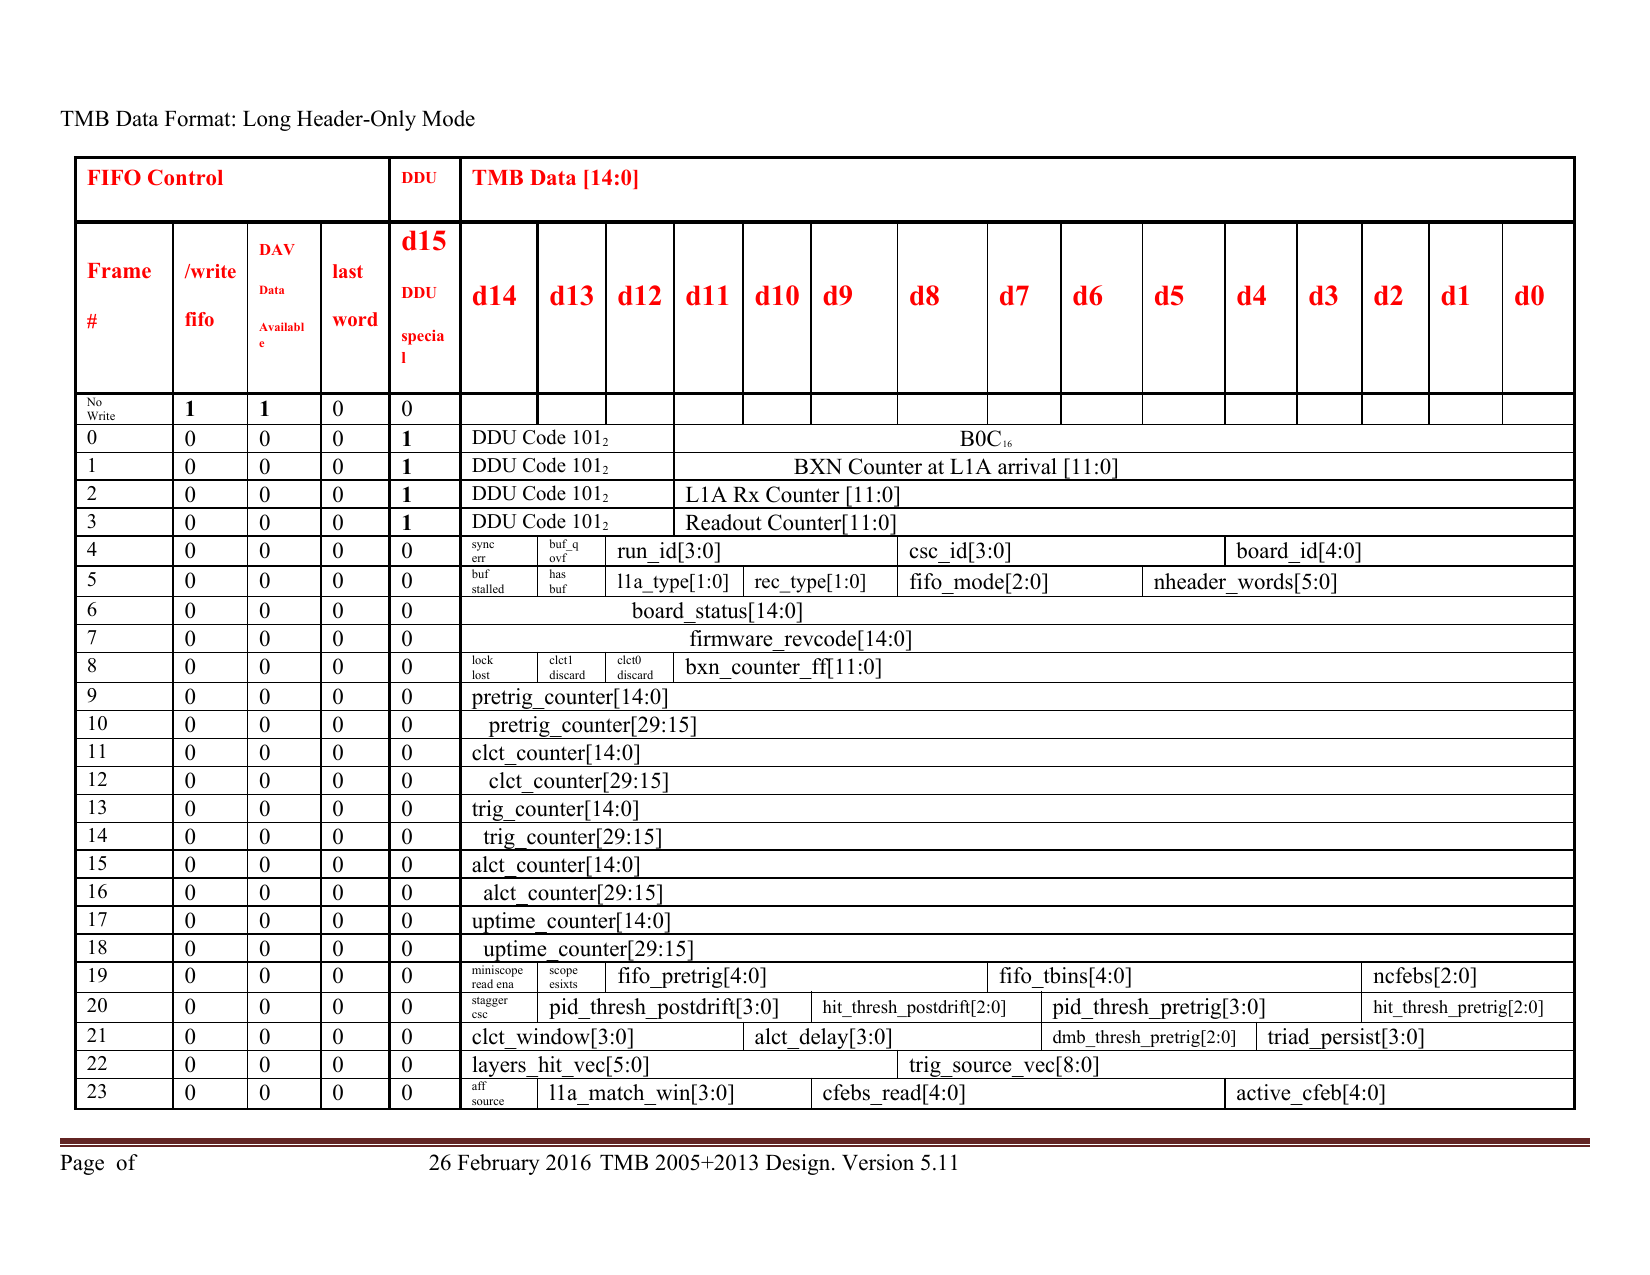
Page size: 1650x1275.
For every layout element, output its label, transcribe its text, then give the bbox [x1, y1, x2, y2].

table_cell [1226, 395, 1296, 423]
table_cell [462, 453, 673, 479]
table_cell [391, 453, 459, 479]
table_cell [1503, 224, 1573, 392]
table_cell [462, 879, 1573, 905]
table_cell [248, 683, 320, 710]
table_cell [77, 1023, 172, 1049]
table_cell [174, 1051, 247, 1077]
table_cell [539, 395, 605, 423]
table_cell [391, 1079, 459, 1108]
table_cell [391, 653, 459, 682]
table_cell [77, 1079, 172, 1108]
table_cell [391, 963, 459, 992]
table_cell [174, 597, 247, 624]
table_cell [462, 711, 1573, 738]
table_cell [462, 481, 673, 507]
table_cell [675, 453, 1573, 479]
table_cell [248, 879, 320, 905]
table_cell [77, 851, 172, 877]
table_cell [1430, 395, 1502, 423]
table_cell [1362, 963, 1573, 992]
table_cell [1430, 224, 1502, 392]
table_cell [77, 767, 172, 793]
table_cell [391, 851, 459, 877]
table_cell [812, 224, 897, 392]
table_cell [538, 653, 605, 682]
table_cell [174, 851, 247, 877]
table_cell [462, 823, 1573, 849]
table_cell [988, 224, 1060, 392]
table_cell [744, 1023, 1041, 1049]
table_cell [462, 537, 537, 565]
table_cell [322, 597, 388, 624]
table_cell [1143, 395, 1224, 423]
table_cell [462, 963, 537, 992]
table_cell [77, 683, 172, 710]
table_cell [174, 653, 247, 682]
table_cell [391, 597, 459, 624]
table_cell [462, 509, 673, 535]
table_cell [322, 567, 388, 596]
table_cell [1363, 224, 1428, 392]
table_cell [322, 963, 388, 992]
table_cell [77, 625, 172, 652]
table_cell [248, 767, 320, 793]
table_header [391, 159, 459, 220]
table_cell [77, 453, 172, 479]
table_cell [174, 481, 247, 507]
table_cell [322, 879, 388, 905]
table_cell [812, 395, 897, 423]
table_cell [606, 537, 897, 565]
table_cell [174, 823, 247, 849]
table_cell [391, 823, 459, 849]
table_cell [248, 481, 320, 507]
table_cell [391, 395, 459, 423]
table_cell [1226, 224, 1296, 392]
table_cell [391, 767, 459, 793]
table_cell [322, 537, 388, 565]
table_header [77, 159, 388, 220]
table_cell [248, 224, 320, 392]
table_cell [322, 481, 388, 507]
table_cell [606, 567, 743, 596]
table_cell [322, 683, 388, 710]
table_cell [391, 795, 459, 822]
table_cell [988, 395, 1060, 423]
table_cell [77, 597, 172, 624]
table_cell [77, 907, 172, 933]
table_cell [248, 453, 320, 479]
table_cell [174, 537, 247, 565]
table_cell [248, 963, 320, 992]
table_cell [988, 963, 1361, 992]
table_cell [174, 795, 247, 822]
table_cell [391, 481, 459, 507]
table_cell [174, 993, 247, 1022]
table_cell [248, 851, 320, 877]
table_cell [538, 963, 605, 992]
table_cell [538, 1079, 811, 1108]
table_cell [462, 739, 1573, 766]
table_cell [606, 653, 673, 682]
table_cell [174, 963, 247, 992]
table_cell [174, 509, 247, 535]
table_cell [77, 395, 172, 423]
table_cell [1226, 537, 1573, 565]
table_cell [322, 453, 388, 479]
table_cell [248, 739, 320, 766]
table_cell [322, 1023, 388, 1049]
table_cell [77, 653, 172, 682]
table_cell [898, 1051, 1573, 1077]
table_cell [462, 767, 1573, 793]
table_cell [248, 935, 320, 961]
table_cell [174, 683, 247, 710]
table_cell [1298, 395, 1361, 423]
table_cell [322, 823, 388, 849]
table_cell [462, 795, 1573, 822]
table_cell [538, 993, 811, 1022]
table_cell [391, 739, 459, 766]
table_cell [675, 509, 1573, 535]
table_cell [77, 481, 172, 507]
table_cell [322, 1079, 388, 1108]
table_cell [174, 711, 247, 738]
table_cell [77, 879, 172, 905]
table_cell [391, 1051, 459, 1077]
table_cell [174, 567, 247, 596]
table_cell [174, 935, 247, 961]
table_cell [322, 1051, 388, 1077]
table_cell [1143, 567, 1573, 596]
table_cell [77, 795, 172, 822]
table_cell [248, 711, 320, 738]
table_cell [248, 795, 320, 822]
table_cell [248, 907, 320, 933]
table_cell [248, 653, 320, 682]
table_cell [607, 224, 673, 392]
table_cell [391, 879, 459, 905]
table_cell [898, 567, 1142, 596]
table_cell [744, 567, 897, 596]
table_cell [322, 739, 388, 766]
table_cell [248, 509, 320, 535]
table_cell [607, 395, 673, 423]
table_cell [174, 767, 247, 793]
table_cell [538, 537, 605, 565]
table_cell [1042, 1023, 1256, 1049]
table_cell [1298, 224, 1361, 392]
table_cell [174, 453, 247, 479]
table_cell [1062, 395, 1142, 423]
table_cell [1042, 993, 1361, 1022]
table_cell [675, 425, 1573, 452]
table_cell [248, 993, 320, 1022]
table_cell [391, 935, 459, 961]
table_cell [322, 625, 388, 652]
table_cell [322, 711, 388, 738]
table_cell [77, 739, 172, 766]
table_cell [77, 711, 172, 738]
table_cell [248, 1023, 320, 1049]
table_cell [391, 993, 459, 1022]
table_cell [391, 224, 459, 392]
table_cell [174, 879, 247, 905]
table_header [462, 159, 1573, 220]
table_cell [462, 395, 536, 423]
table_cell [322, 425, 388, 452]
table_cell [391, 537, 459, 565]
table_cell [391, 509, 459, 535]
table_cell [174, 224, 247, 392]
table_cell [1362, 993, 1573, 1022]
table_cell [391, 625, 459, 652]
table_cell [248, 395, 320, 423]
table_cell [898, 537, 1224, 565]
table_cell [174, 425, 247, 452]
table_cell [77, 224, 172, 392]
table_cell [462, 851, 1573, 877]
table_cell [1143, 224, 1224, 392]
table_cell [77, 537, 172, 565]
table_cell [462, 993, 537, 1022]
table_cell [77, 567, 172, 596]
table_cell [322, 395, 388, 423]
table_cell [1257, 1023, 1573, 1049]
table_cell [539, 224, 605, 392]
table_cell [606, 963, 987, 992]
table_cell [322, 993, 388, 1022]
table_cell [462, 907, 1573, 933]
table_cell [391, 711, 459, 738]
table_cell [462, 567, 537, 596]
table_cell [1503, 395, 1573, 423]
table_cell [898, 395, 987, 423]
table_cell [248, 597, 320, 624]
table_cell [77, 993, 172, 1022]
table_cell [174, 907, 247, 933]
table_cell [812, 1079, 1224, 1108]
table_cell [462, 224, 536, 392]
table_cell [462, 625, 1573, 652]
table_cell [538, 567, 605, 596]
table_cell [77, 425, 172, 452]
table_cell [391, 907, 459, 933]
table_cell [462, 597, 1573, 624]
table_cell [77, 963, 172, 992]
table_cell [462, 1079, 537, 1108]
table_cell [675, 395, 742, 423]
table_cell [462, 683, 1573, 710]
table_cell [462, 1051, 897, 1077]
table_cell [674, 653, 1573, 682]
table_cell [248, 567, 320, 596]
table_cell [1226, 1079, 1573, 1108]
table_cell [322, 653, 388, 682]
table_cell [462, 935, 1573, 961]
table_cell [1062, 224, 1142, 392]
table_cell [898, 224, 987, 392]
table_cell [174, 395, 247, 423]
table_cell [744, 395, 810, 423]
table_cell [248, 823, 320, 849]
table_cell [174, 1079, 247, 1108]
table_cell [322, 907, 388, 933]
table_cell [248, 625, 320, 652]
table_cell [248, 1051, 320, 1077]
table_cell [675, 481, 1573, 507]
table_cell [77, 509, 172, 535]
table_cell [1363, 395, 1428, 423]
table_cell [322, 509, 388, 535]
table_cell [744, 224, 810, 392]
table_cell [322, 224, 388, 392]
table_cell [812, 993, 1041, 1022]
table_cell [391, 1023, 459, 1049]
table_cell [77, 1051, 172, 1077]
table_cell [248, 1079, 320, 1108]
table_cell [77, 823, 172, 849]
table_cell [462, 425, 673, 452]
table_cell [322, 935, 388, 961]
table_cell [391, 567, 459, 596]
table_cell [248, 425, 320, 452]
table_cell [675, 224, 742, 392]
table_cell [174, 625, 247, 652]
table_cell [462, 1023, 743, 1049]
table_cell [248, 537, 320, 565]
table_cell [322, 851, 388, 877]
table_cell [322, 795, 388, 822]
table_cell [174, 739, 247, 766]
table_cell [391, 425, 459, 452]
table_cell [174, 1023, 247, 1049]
text TMB Data Format: Long Header-Only Mode [60, 105, 1590, 131]
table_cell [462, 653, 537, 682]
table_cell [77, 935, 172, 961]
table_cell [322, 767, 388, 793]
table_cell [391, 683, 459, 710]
